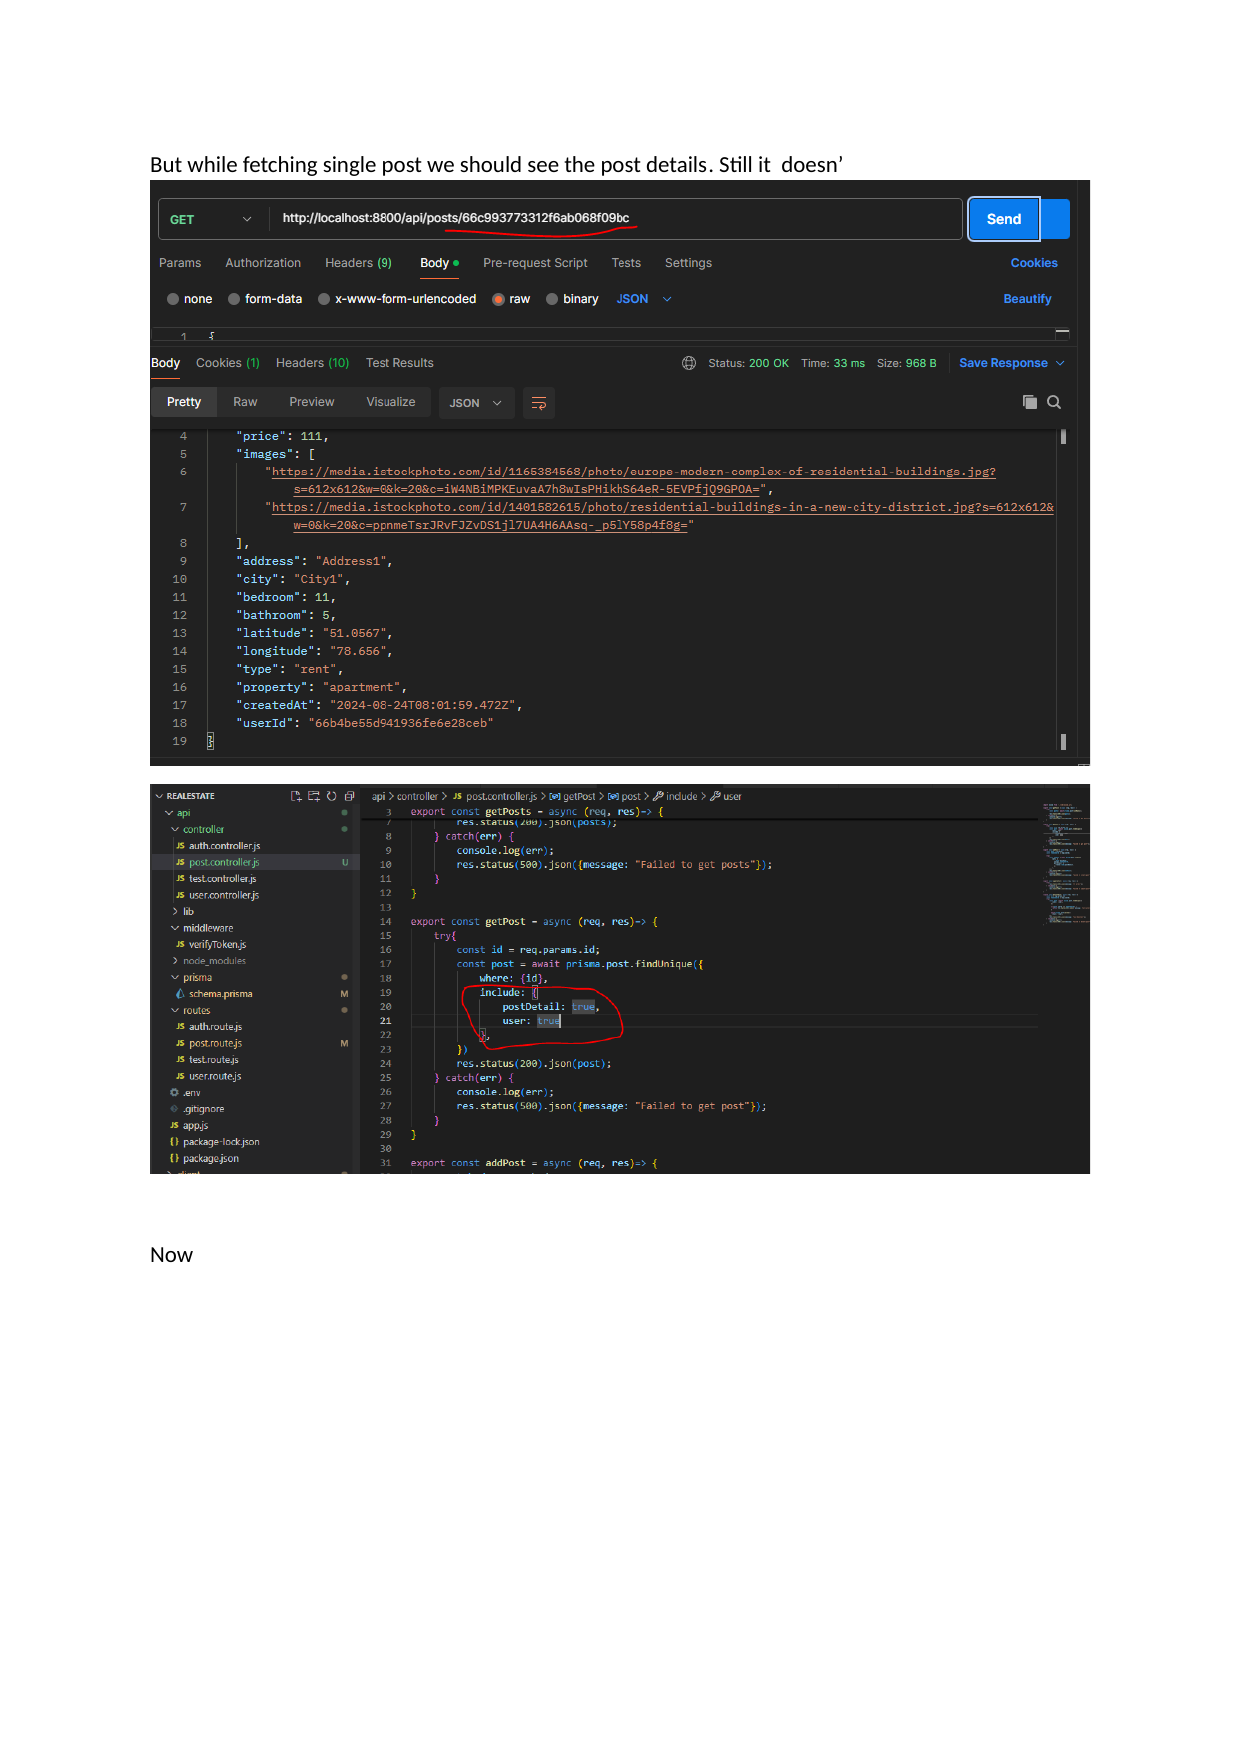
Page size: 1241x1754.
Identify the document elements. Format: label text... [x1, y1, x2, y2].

text But while fetching single post we should see the post details. Still it doesn’ [150, 150, 1090, 180]
picture [150, 784, 1091, 1174]
picture [150, 180, 1091, 766]
text Now [150, 1240, 1090, 1268]
